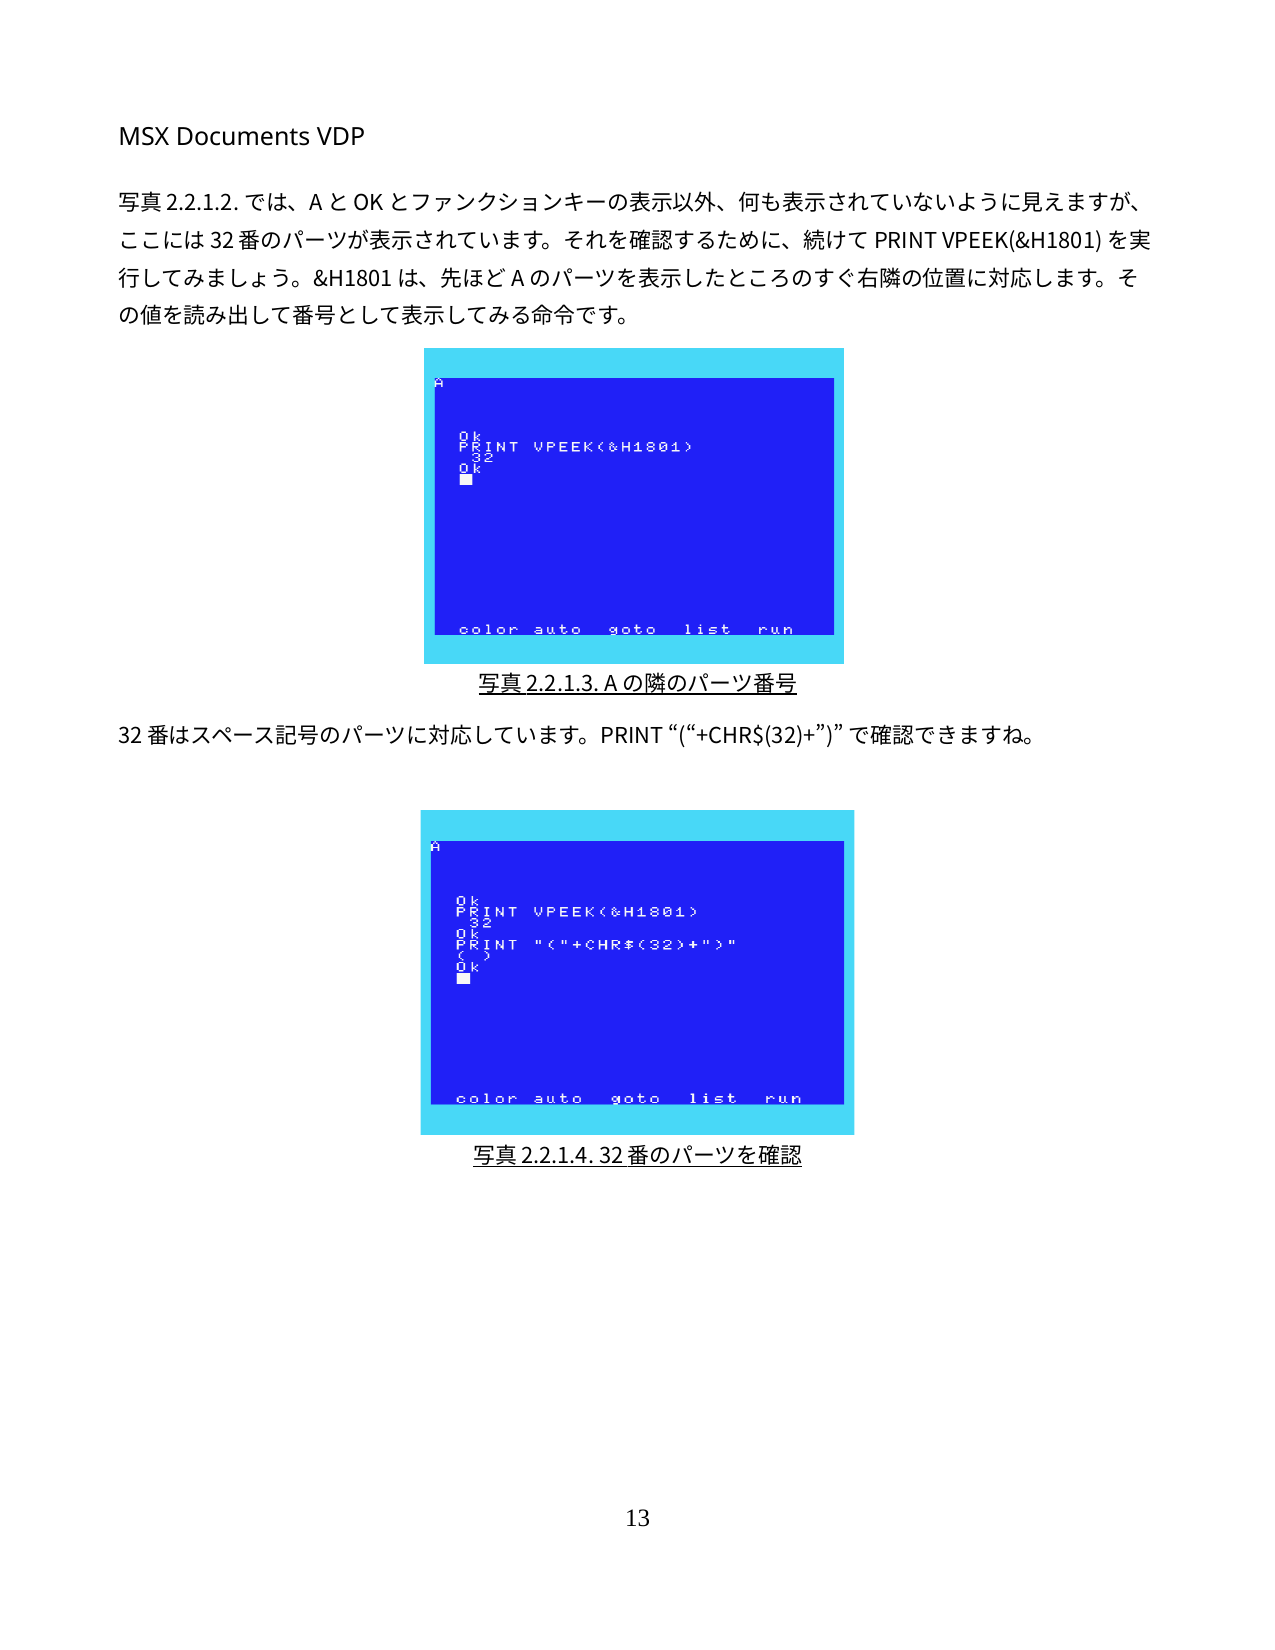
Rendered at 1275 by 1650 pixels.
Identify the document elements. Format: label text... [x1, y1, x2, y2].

text 32番はスペース記号のパーツに対応しています。PRINT “(“+CHR$(32)+”)” で確認できますね。 [118, 718, 1157, 750]
text 写真2.2.1.3. Aの隣のパーツ番号 [118, 666, 1157, 698]
text 写真2.2.1.2. では、AとOKとファンクションキーの表示以外、何も表示されていないように見えますが、ここには32番のパーツが表示されています。それを確認するために、続けて PRINT VPEEK(&H1801) を実行してみましょう。&H1801は、先ほど A のパーツを表示したところのすぐ右隣の位置に対応します。その値を読み出して番号として表示してみる命令です。 [118, 185, 1157, 330]
text 写真2.2.1.4. 32番のパーツを確認 [118, 1138, 1157, 1170]
